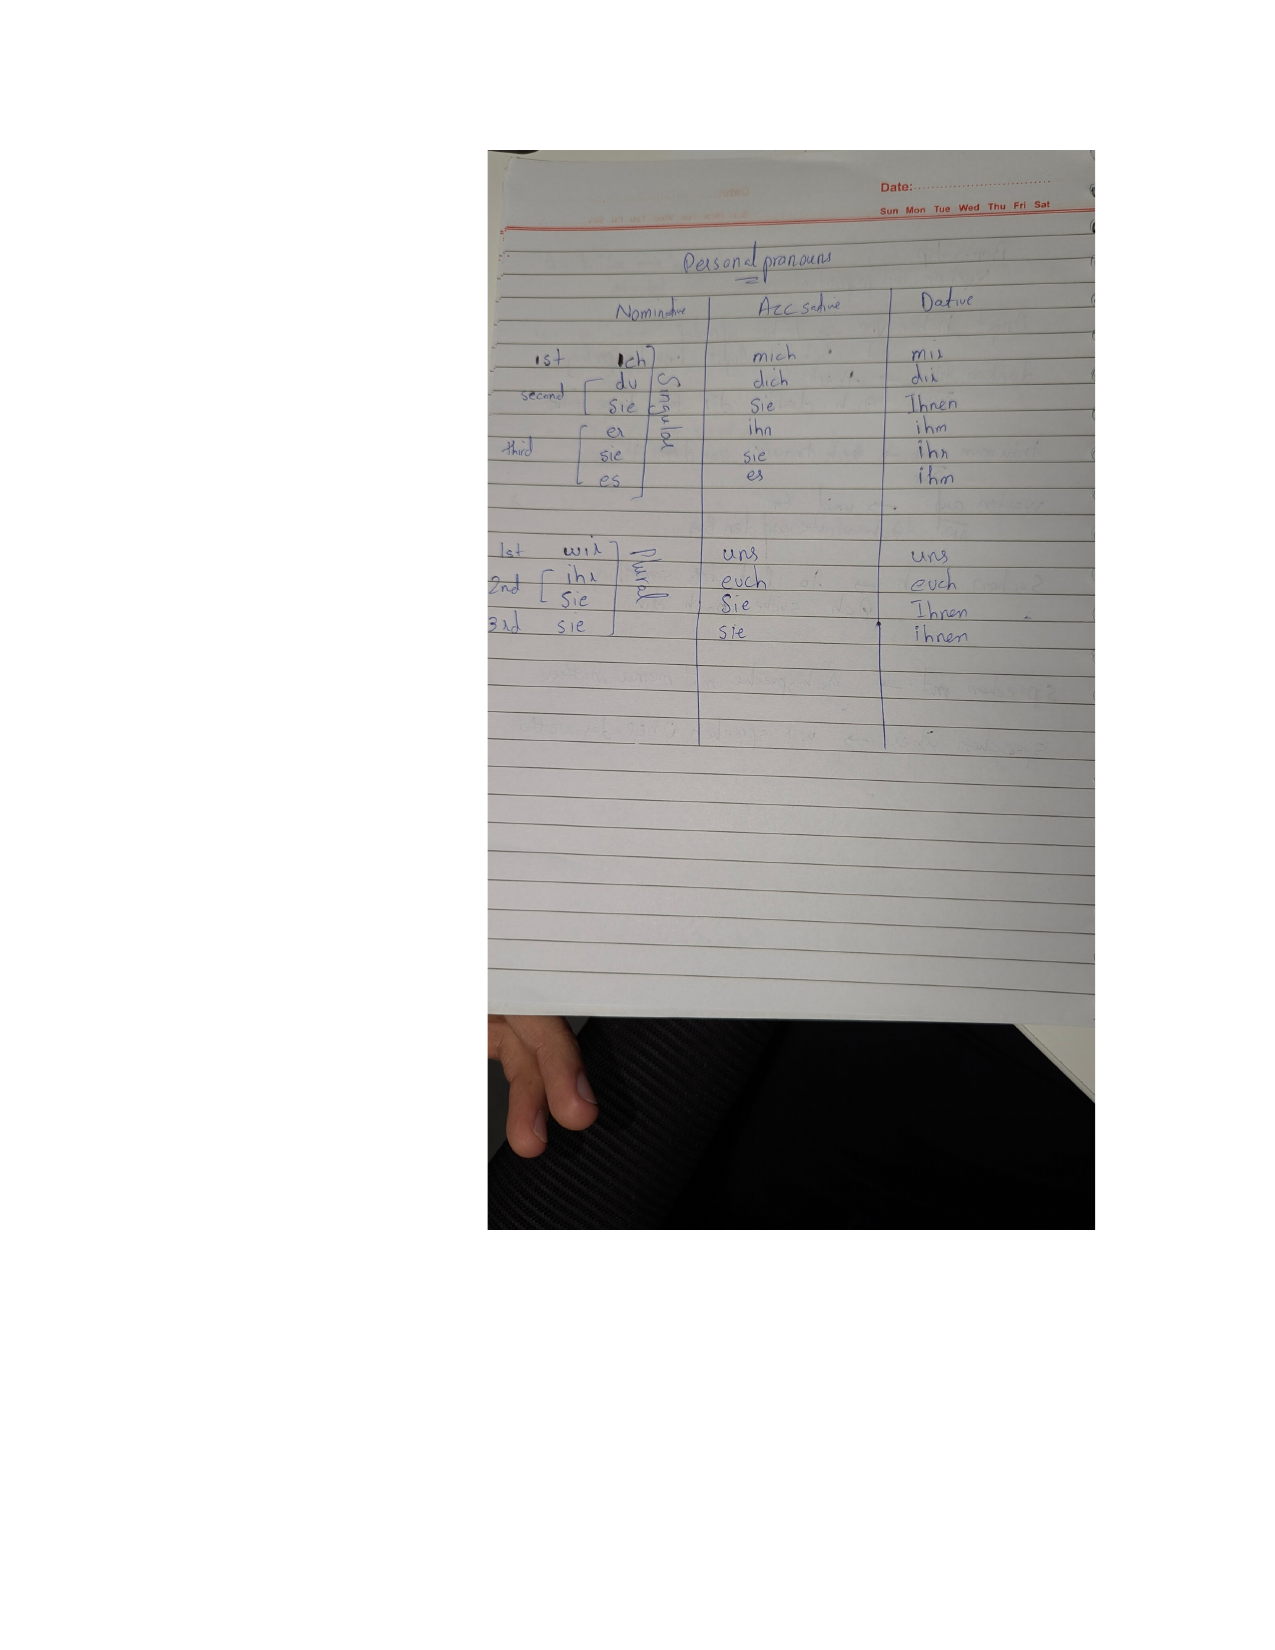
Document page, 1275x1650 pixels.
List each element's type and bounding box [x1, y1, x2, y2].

picture [487, 150, 1096, 1230]
